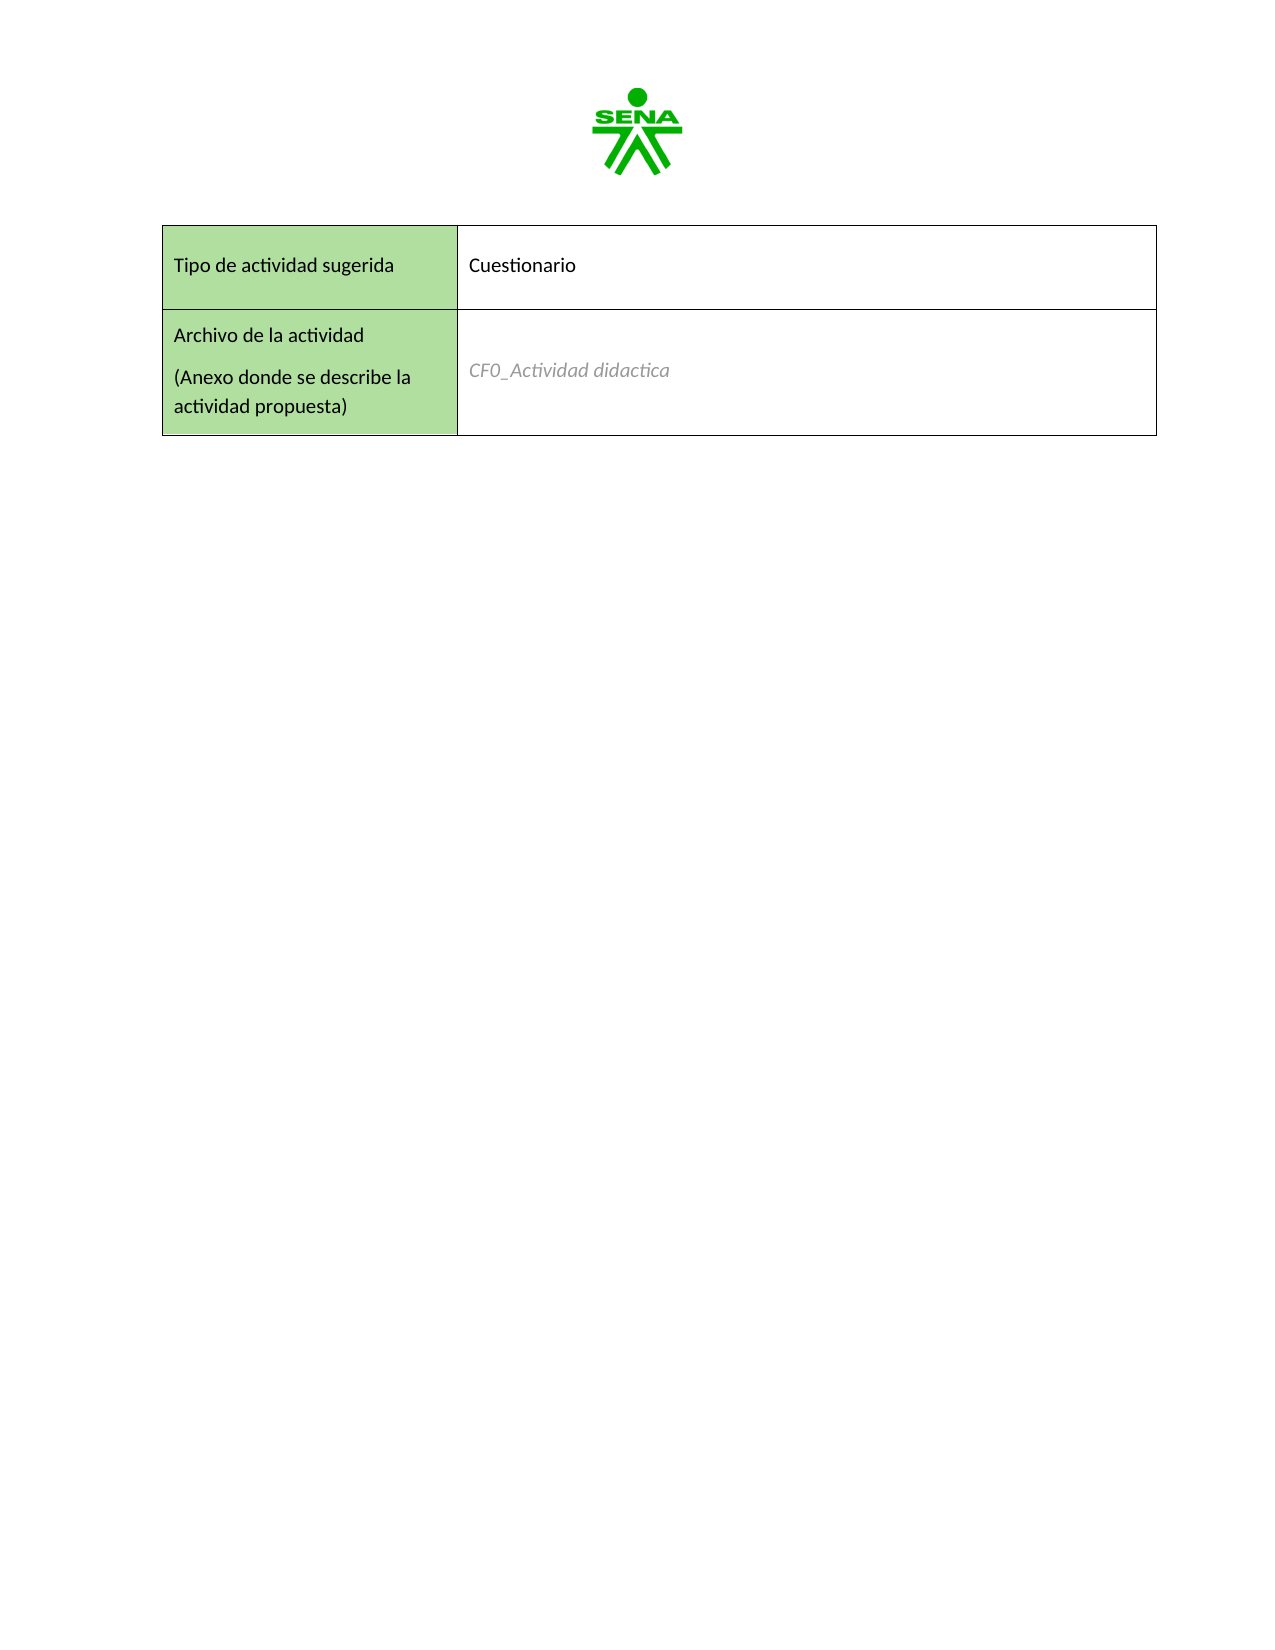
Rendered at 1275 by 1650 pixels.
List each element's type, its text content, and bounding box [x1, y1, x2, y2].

table_cell Tipo de actividad sugerida [163, 226, 457, 309]
table_cell Archivo de la actividad (Anexo donde se describe la actividad propuesta) [163, 310, 457, 434]
table_cell Cuestionario [458, 226, 1156, 309]
picture [592, 87, 683, 176]
table_cell CF0_Actividad didactica [458, 310, 1156, 434]
